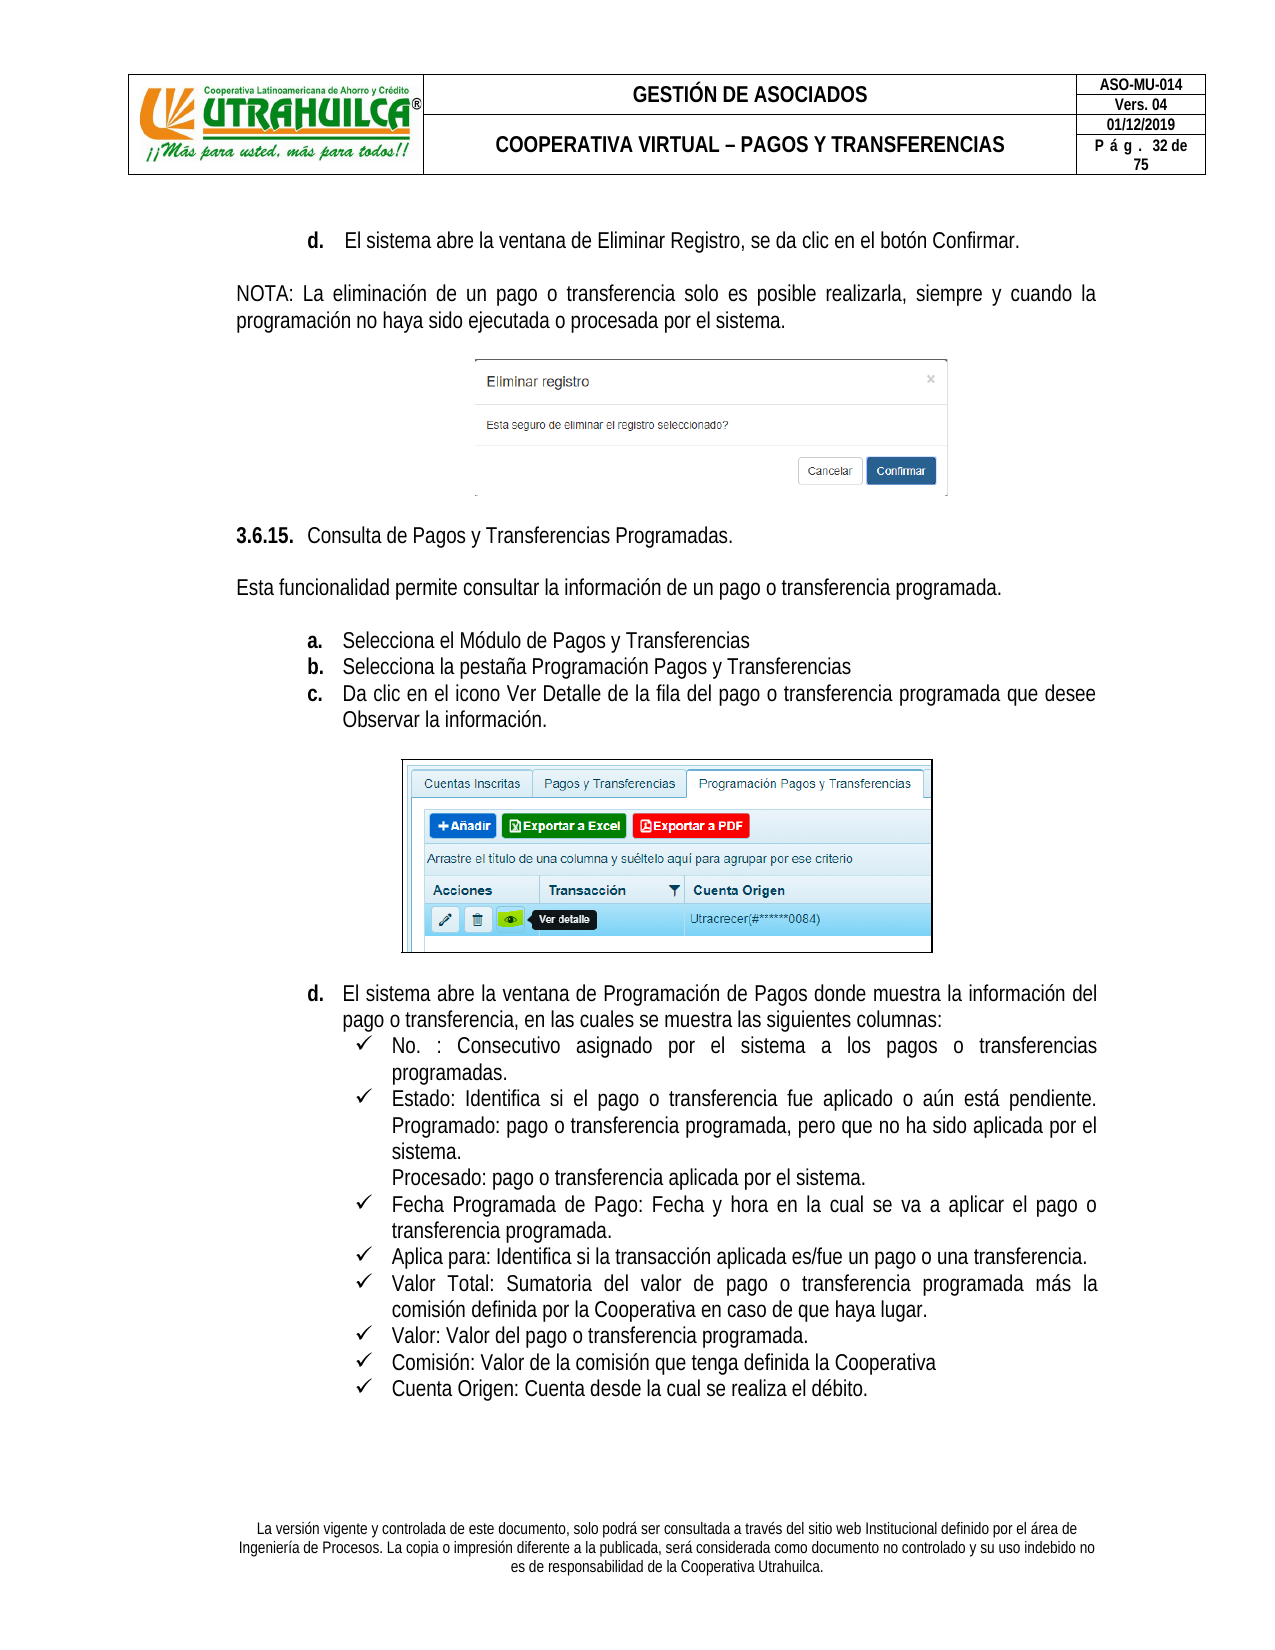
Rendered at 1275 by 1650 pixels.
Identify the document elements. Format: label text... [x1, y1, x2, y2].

list Consulta de Pagos y Transferencias Programadas. [236, 522, 1098, 548]
list Cuenta Origen: Cuenta desde la cual se realiza el débito. [354, 1375, 1098, 1401]
list Estado: Identifica si el pago o transferencia fue aplicado o aún está pendiente. Programado: pago o transferencia programada, pero que no ha sido aplicada por el sistema. [354, 1085, 1098, 1164]
list Valor Total: Sumatoria del valor de pago o transferencia programada más la comisión definida por la Cooperativa en caso de que haya lugar. [354, 1270, 1098, 1322]
list Aplica para: Identifica si la transacción aplicada es/fue un pago o una transferencia. [354, 1243, 1098, 1270]
text Esta funcionalidad permite consultar la información de un pago o transferencia programada. [236, 574, 1098, 601]
list Comisión: Valor de la comisión que tenga definida la Cooperativa [354, 1349, 1098, 1375]
picture [475, 359, 948, 496]
list Selecciona el Módulo de Pagos y Transferencias [307, 627, 1098, 653]
list Procesado: pago o transferencia aplicada por el sistema. [392, 1164, 1098, 1191]
picture [139, 86, 422, 162]
list Selecciona la pestaña Programación Pagos y Transferencias [307, 653, 1098, 680]
list El sistema abre la ventana de Eliminar Registro, se da clic en el botón Confirmar. [307, 227, 1098, 254]
text NOTA: La eliminación de un pago o transferencia solo es posible realizarla, siempre y cuando la programación no haya sido ejecutada o procesada por el sistema. [236, 280, 1098, 333]
list No. : Consecutivo asignado por el sistema a los pagos o transferencias programadas. [354, 1032, 1098, 1085]
list Valor: Valor del pago o transferencia programada. [354, 1322, 1098, 1349]
list El sistema abre la ventana de Programación de Pagos donde muestra la información del pago o transferencia, en las cuales se muestra las siguientes columnas: [307, 980, 1098, 1032]
list Fecha Programada de Pago: Fecha y hora en la cual se va a aplicar el pago o transferencia programada. [354, 1191, 1098, 1243]
picture [403, 760, 931, 952]
list Da clic en el icono Ver Detalle de la fila del pago o transferencia programada que desee Observar la información. [307, 680, 1098, 732]
